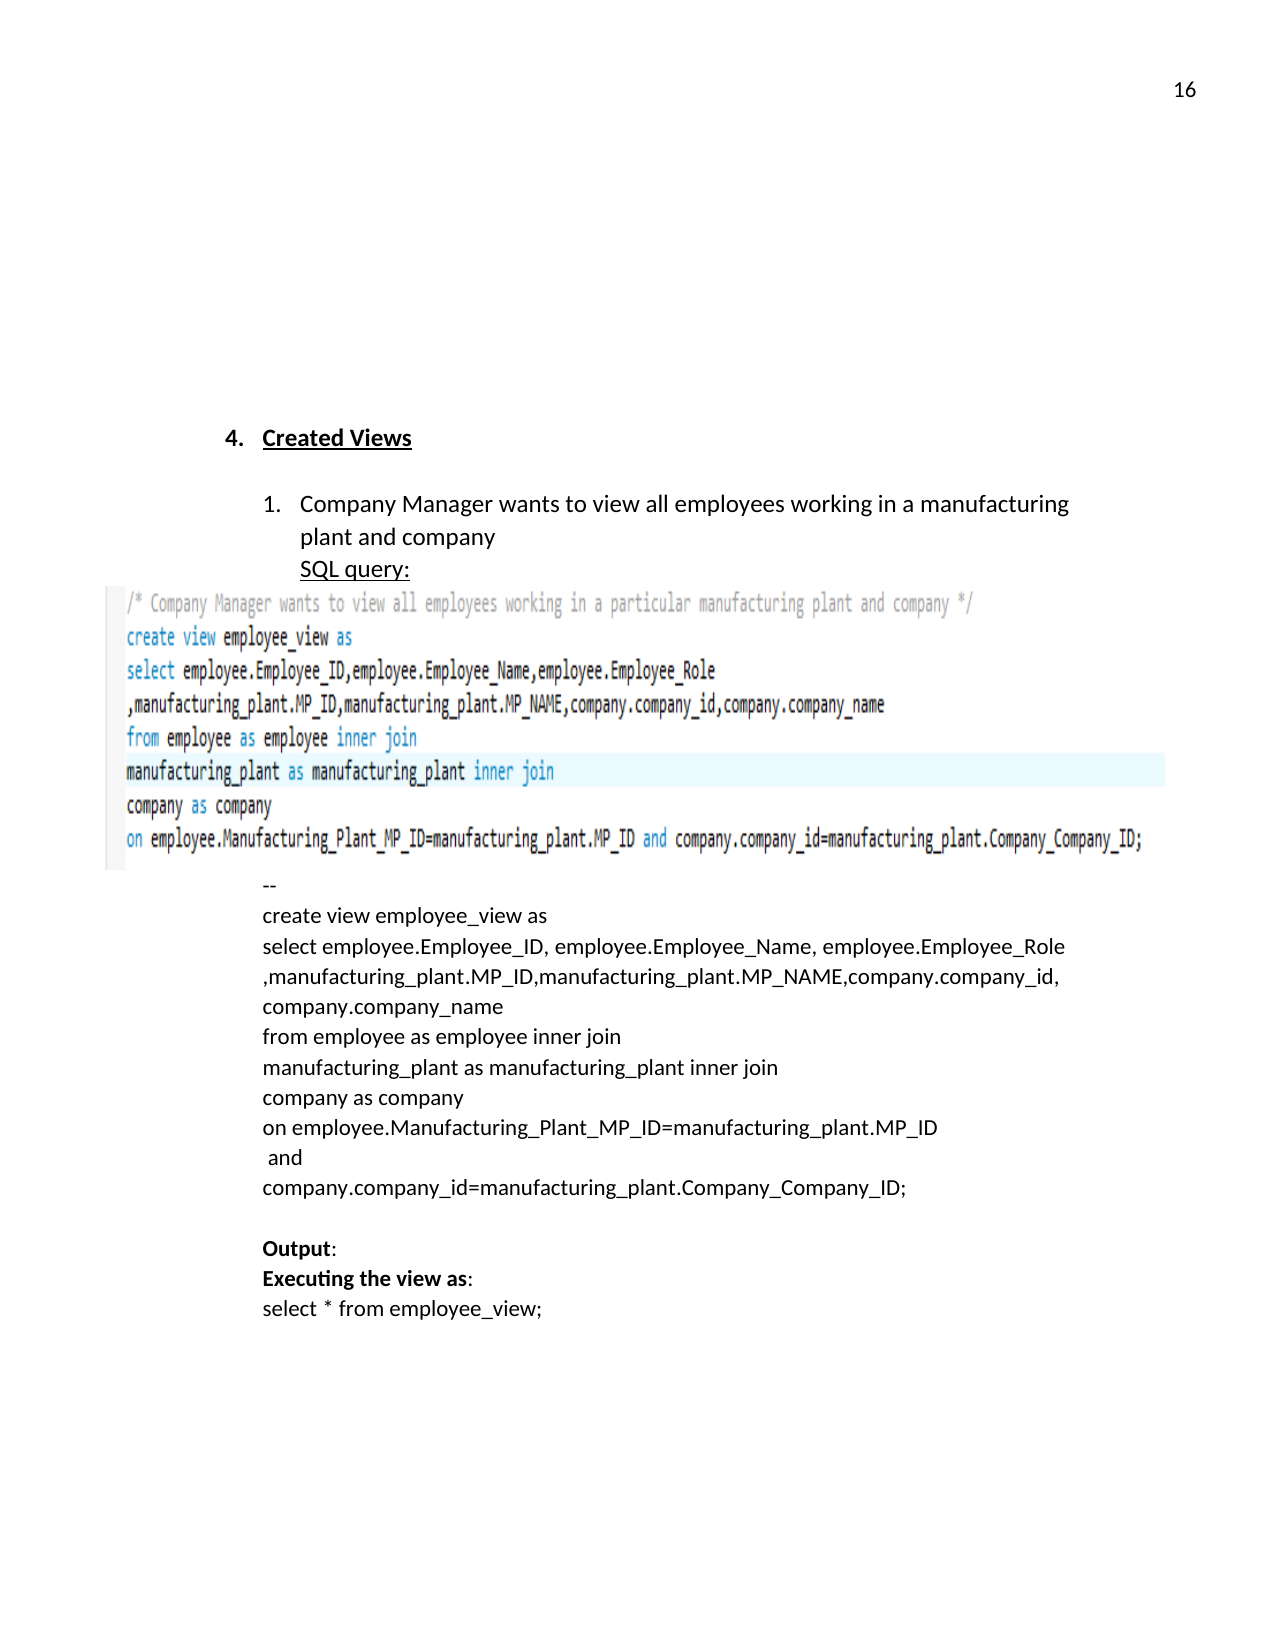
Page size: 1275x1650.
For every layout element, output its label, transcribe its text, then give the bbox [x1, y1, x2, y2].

list on employee.Manufacturing_Plant_MP_ID=manufacturing_plant.MP_ID [262, 1113, 1095, 1141]
list -- [262, 871, 1095, 899]
list SQL query: [300, 553, 1095, 584]
list ,manufacturing_plant.MP_ID,manufacturing_plant.MP_NAME,company.company_id, [262, 962, 1095, 990]
list from employee as employee inner join [262, 1022, 1095, 1051]
list Executing the view as: [262, 1264, 1095, 1292]
list manufacturing_plant as manufacturing_plant inner join [262, 1053, 1095, 1081]
list company.company_name [262, 992, 1095, 1020]
list Output: [262, 1234, 1095, 1262]
list Created Views [225, 422, 1095, 452]
list create view employee_view as [262, 902, 1095, 930]
list company as company [262, 1083, 1095, 1111]
list company.company_id=manufacturing_plant.Company_Company_ID; [262, 1173, 1095, 1202]
list Company Manager wants to view all employees working in a manufacturing plant and company [262, 488, 1095, 551]
list and [262, 1143, 1095, 1171]
list select employee.Employee_ID, employee.Employee_Name, employee.Employee_Role [262, 932, 1095, 960]
picture [105, 586, 1166, 870]
list select * from employee_view; [262, 1294, 1095, 1322]
